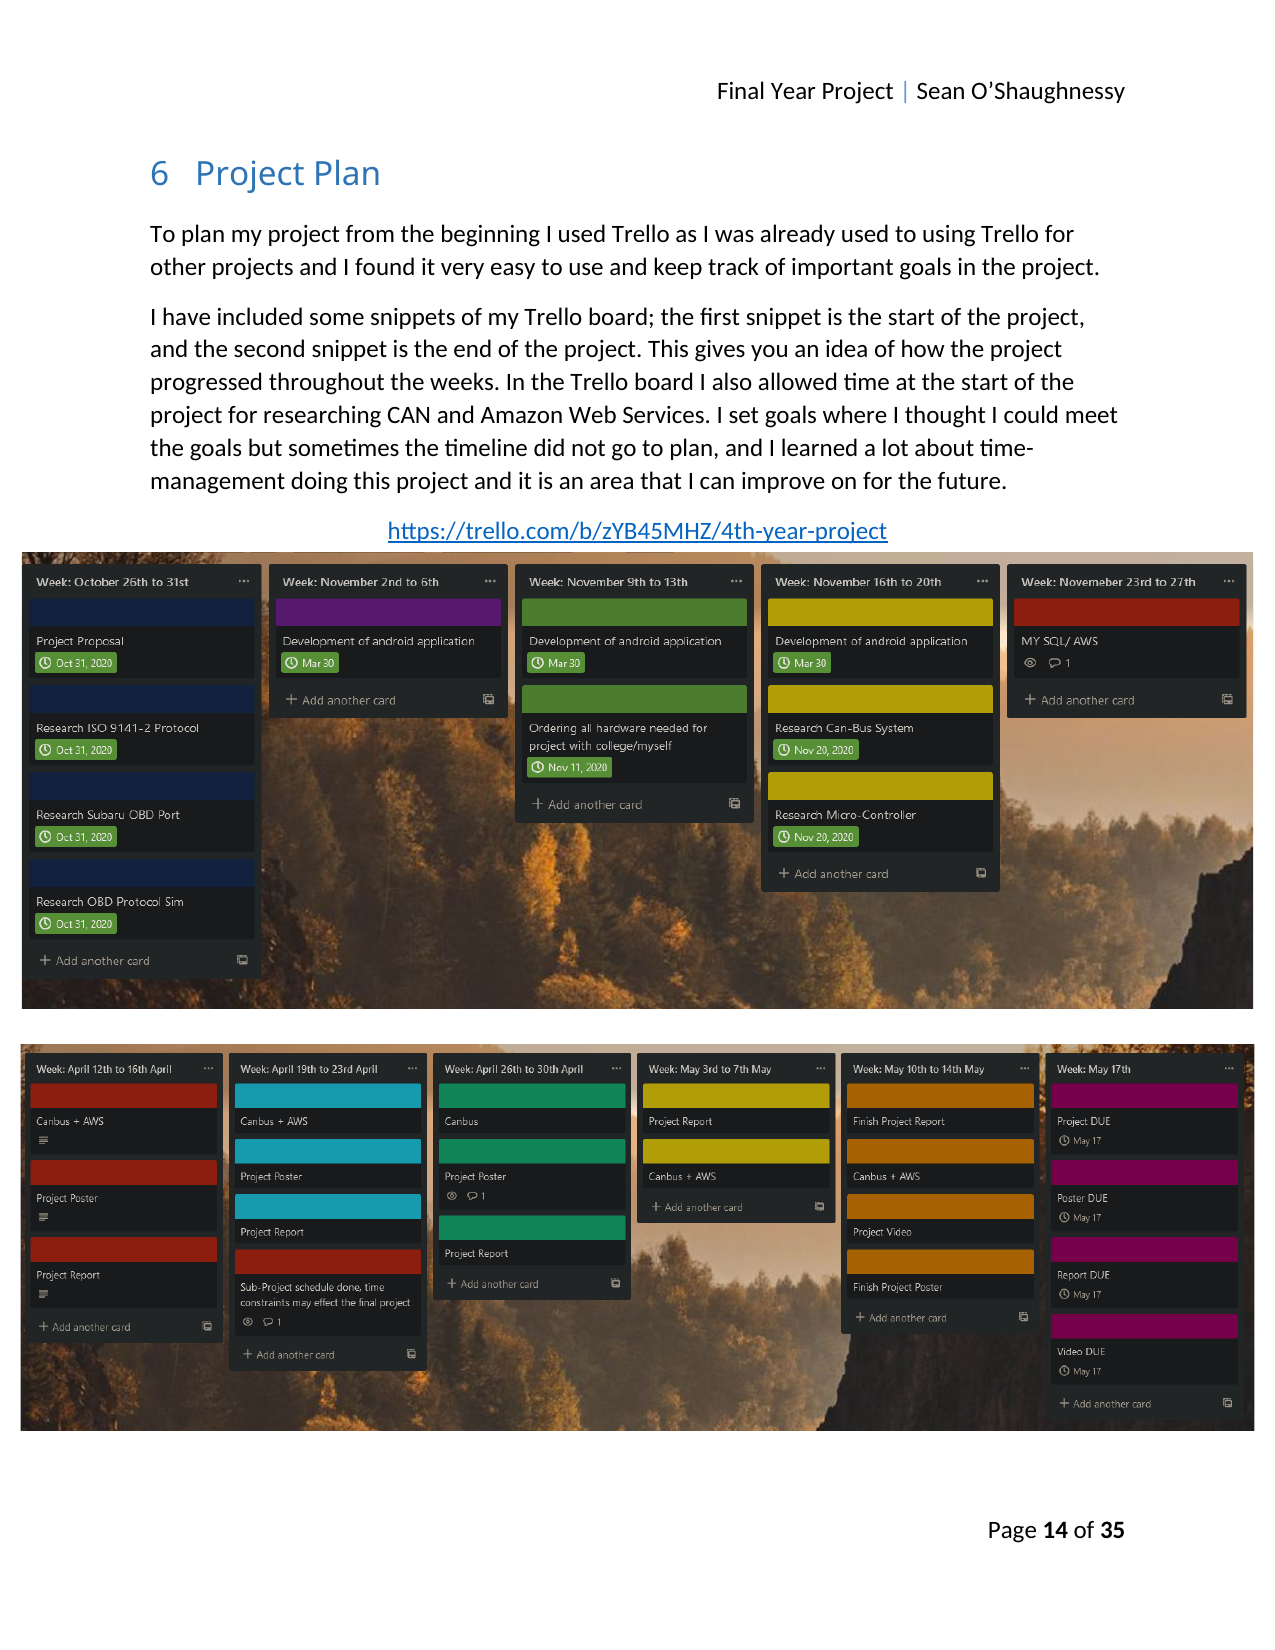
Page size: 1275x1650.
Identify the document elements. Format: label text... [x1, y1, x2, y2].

subtitle Project Plan [150, 150, 1125, 195]
text I have included some snippets of my Trello board; the first snippet is the start of the project, and the second snippet is the end of the project. This gives you an idea of how the project progressed throughout the weeks. In the Trello board I also allowed time at the start of the project for researching CAN and Amazon Web Services. I set goals where I thought I could meet the goals but sometimes the timeline did not go to plan, and I learned a lot about time-management doing this project and it is an area that I can improve on for the future. [150, 301, 1125, 496]
picture [21, 552, 1254, 1009]
text https://trello.com/b/zYB45MHZ/4th-year-project [150, 515, 1125, 545]
text To plan my project from the beginning I used Trello as I was already used to using Trello for other projects and I found it very easy to use and keep track of important goals in the project. [150, 218, 1125, 282]
picture [20, 1044, 1255, 1431]
